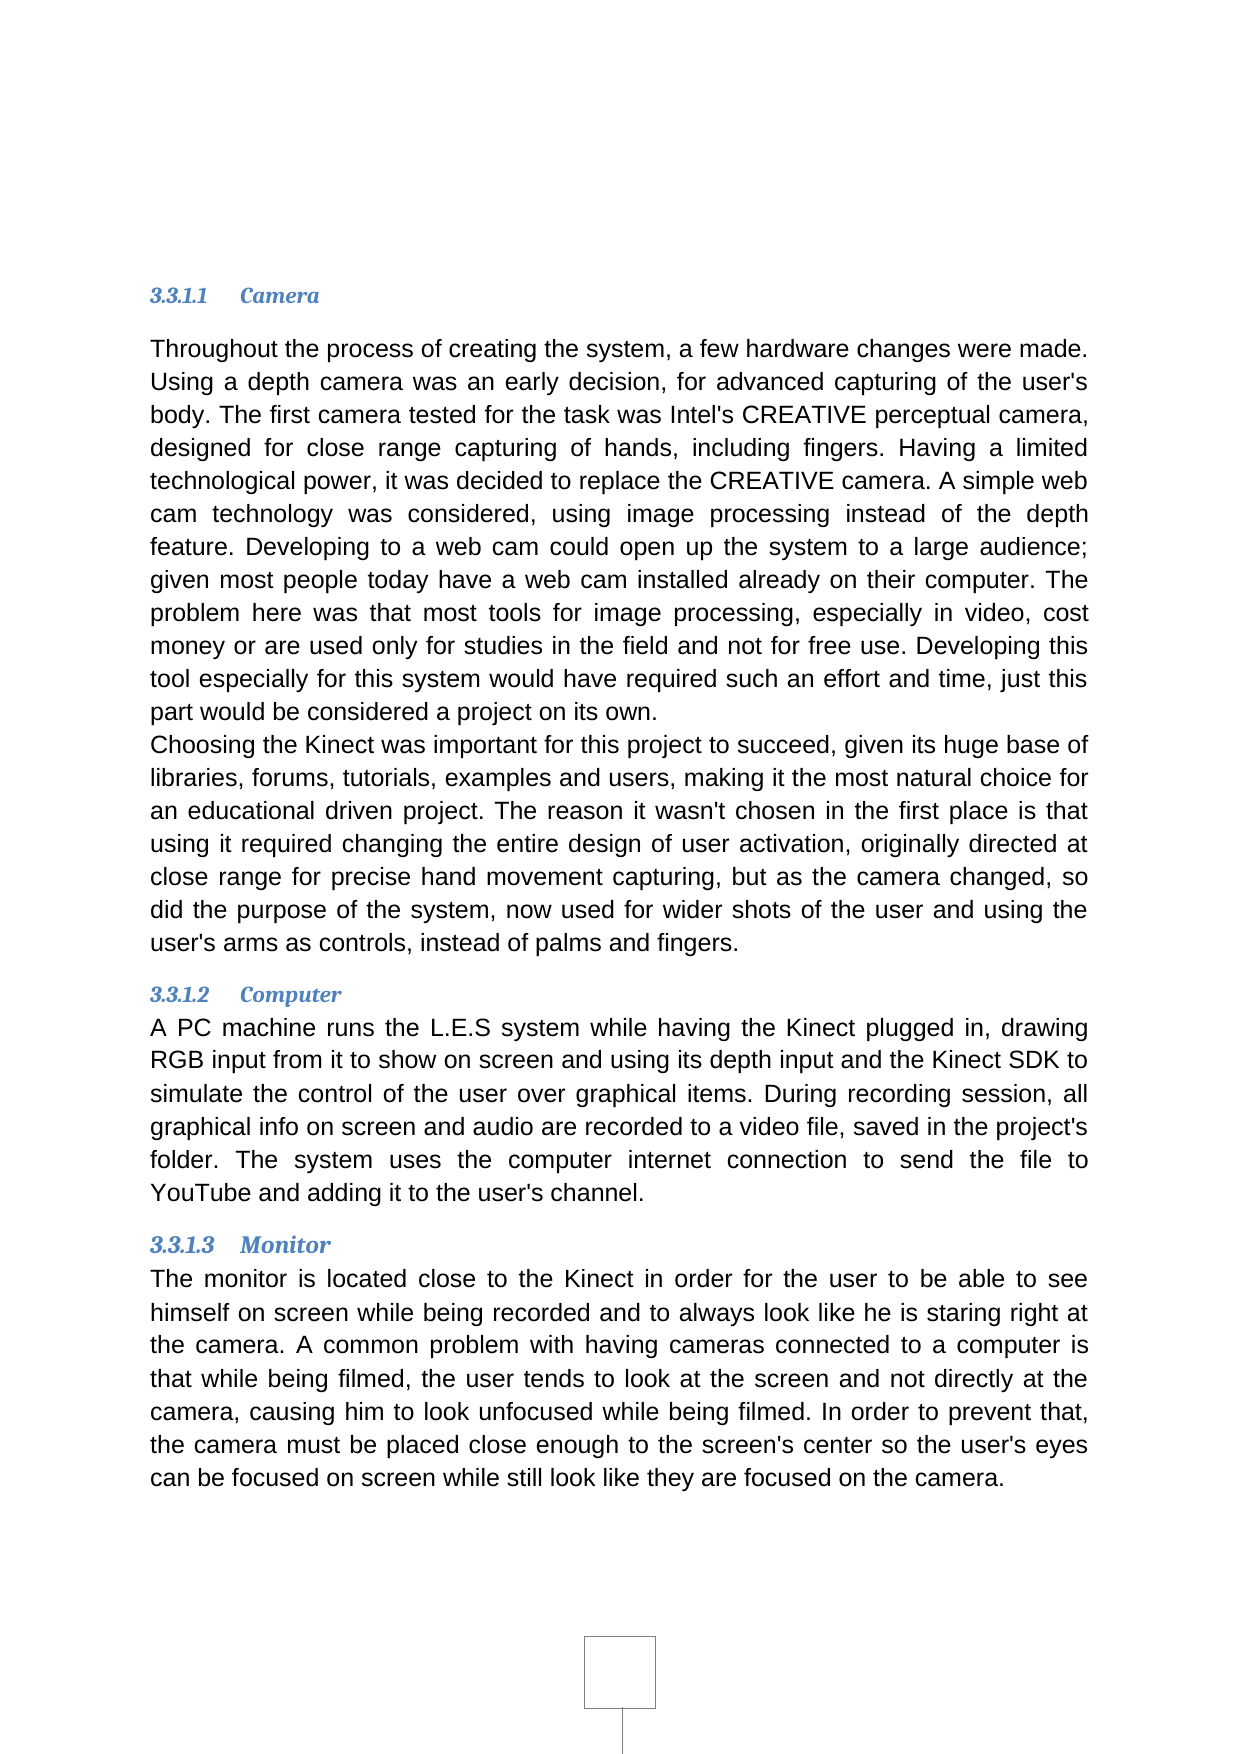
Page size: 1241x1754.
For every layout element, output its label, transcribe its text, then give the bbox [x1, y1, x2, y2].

text A PC machine runs the L.E.S system while having the Kinect plugged in, drawing RGB input from it to show on screen and using its depth input and the Kinect SDK to simulate the control of the user over graphical items. During recording session, all graphical info on screen and audio are recorded to a video file, saved in the project's folder. The system uses the computer internet connection to send the file to YouTube and adding it to the user's channel. [150, 1012, 1090, 1206]
text The monitor is located close to the Kinect in order for the user to be able to see himself on screen while being recorded and to always look like he is staring right at the camera. A common problem with having cameras connected to a computer is that while being filmed, the user tends to look at the screen and not directly at the camera, causing him to look unfocused while being filmed. In order to prevent that, the camera must be placed close enough to the screen's center so the user's eyes can be focused on screen while still look like they are focused on the camera. [150, 1264, 1090, 1491]
text Choosing the Kinect was important for this project to succeed, given its huge base of libraries, forums, tutorials, examples and users, making it the most natural choice for an educational driven project. The reason it wasn't chosen in the first place is that using it required changing the entire design of user activation, originally directed at close range for precise hand movement capturing, but as the camera changed, so did the purpose of the system, now used for wider shots of the user and using the user's arms as controls, instead of palms and fingers. [150, 730, 1090, 957]
subtitle Throughout the process of creating the system, a few hardware changes were made. Using a depth camera was an early decision, for advanced capturing of the user's body. The first camera tested for the task was Intel's CREATIVE perceptual camera, designed for close range capturing of hands, including fingers. Having a limited technological power, it was decided to replace the CREATIVE camera. A simple web cam technology was considered, using image processing instead of the depth feature. Developing to a web cam could open up the system to a large audience; given most people today have a web cam installed already on their computer. The problem here was that most tools for image processing, especially in video, cost money or are used only for studies in the field and not for free use. Developing this tool especially for this system would have required such an effort and time, just this part would be considered a project on its own. [150, 334, 1090, 726]
subtitle Computer [150, 982, 1090, 1009]
subtitle Monitor [150, 1231, 1090, 1260]
subtitle Camera [150, 283, 1090, 309]
